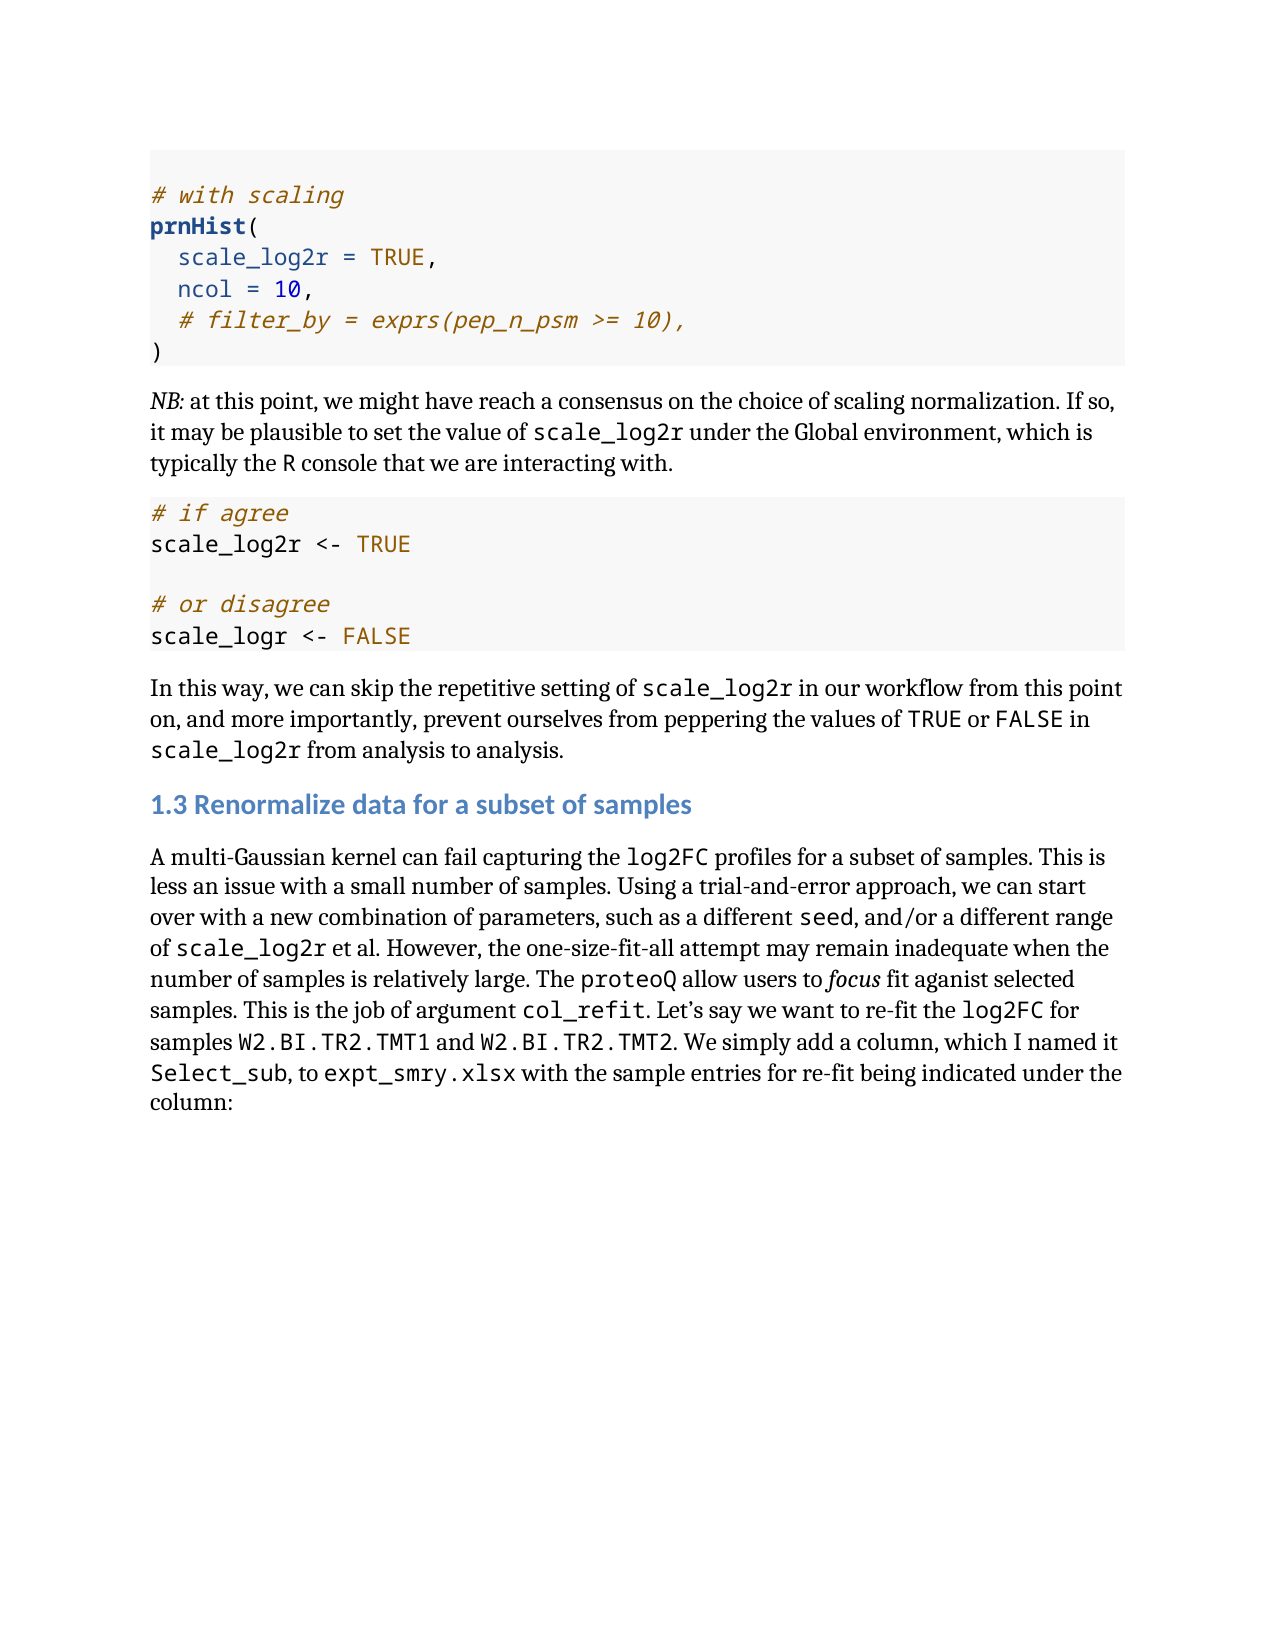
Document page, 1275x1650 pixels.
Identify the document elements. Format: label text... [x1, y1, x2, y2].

text NB: at this point, we might have reach a consensus on the choice of scaling normalization. If so, it may be plausible to set the value of scale_log2r under the Global environment, which is typically the R console that we are interacting with. [150, 387, 1125, 478]
text A multi-Gaussian kernel can fail capturing the log2FC profiles for a subset of samples. This is less an issue with a small number of samples. Using a trial-and-error approach, we can start over with a new combination of parameters, such as a different seed, and/or a different range of scale_log2r et al. However, the one-size-fit-all attempt may remain inadequate when the number of samples is relatively large. The proteoQ allow users to focus fit aganist selected samples. This is the job of argument col_refit. Let’s say we want to re-fit the log2FC for samples W2.BI.TR2.TMT1 and W2.BI.TR2.TMT2. We simply add a column, which I named it Select_sub, to expt_smry.xlsx with the sample entries for re-fit being indicated under the column: [150, 841, 1125, 1117]
text # if agree scale_log2r <- TRUE # or disagree scale_logr <- FALSE [150, 497, 1125, 651]
subtitle 1.3 Renormalize data for a subset of samples [150, 786, 1125, 822]
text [150, 150, 1125, 366]
text In this way, we can skip the repetitive setting of scale_log2r in our workflow from this point on, and more importantly, prevent ourselves from peppering the values of TRUE or FALSE in scale_log2r from analysis to analysis. [150, 672, 1125, 765]
